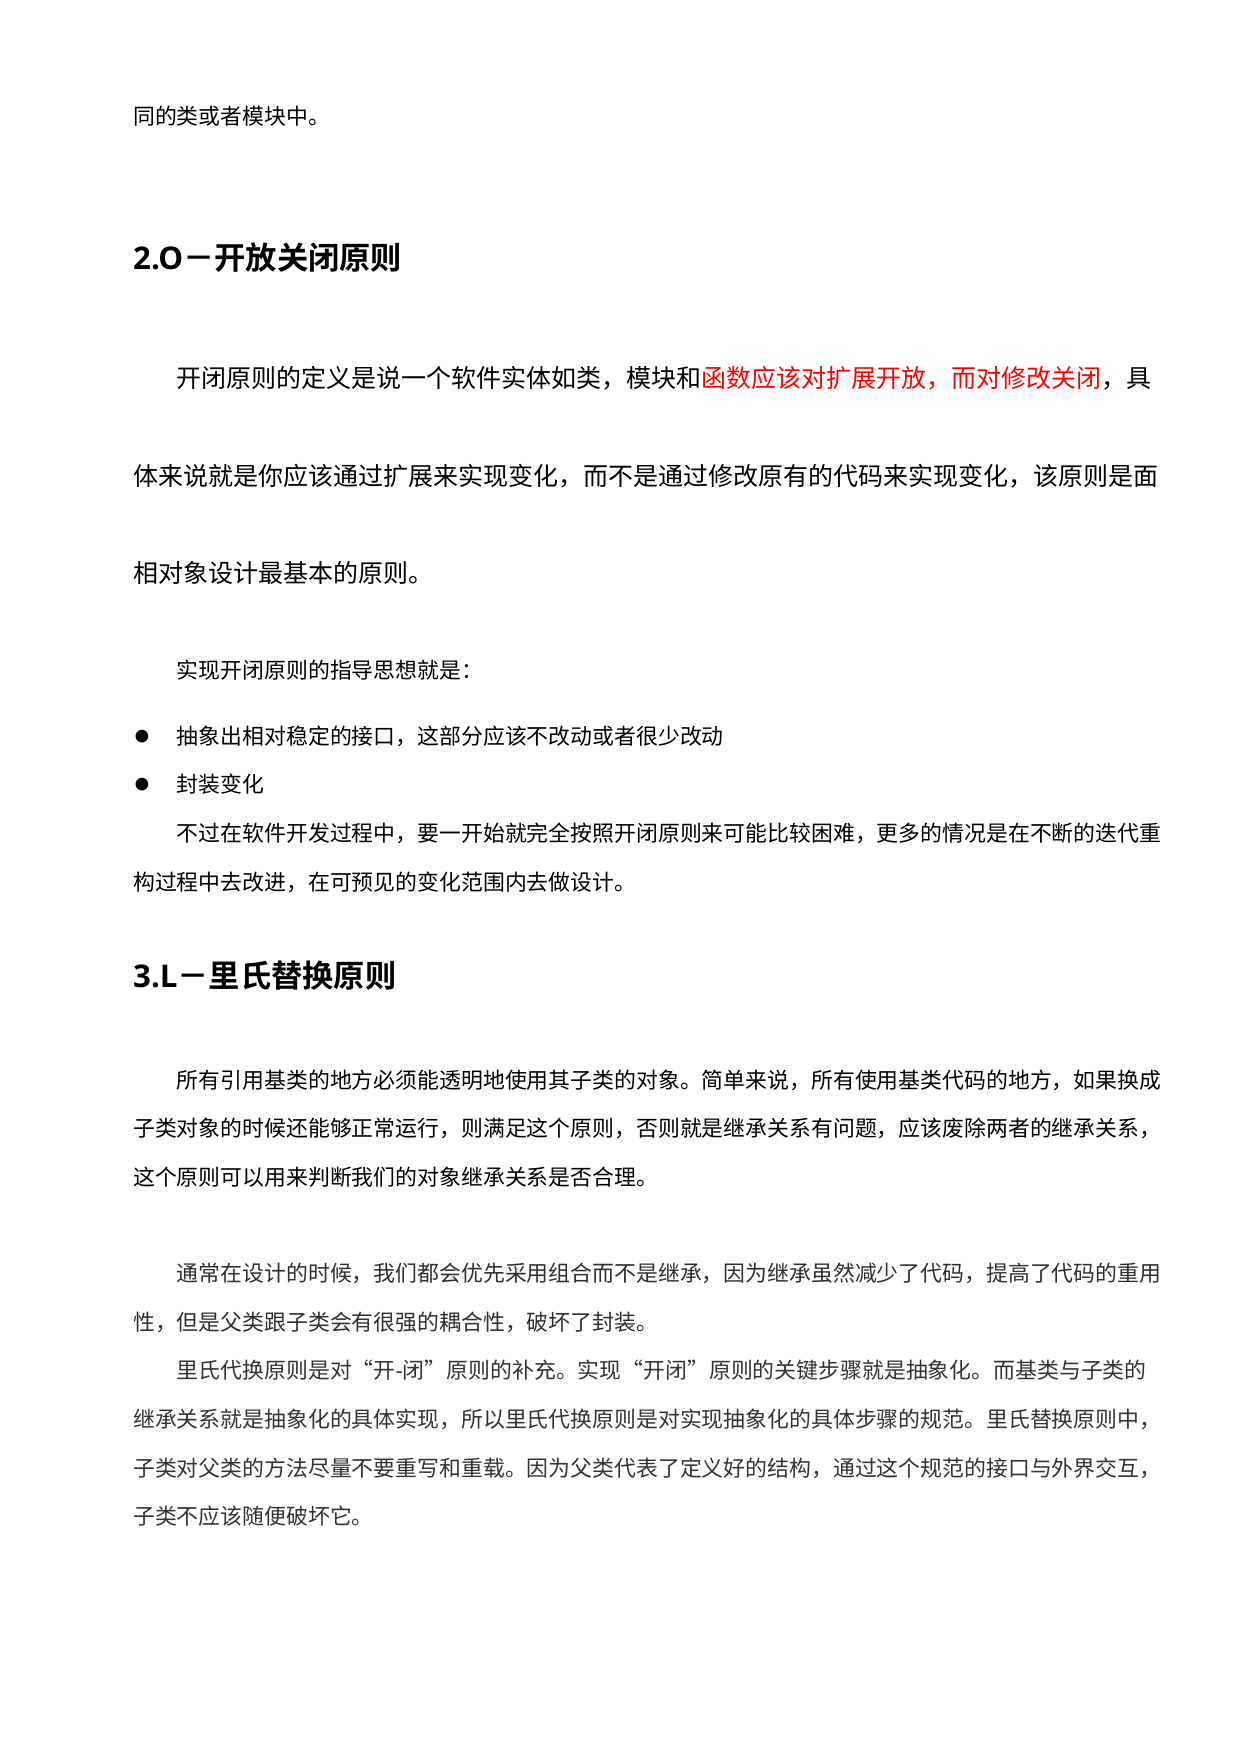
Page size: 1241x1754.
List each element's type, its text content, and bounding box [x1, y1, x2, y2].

text 所有引用基类的地方必须能透明地使用其子类的对象。简单来说，所有使用基类代码的地方，如果换成子类对象的时候还能够正常运行，则满足这个原则，否则就是继承关系有问题，应该废除两者的继承关系，这个原则可以用来判断我们的对象继承关系是否合理。 [133, 1062, 1167, 1192]
text 通常在设计的时候，我们都会优先采用组合而不是继承，因为继承虽然减少了代码，提高了代码的重用性，但是父类跟子类会有很强的耦合性，破坏了封装。 [133, 1256, 1167, 1337]
subtitle 2.O－开放关闭原则 [133, 224, 1167, 289]
text 里氏代换原则是对“开-闭”原则的补充。实现“开闭”原则的关键步骤就是抽象化。而基类与子类的继承关系就是抽象化的具体实现，所以里氏代换原则是对实现抽象化的具体步骤的规范。里氏替换原则中，子类对父类的方法尽量不要重写和重载。因为父类代表了定义好的结构，通过这个规范的接口与外界交互，子类不应该随便破坏它。 [133, 1353, 1167, 1531]
text 开闭原则的定义是说一个软件实体如类，模块和函数应该对扩展开放，而对修改关闭，具体来说就是你应该通过扩展来实现变化，而不是通过修改原有的代码来实现变化，该原则是面相对象设计最基本的原则。 实现开闭原则的指导思想就是： [133, 344, 1167, 702]
list 封装变化 [133, 767, 1167, 799]
subtitle 3.L－里氏替换原则 [133, 942, 1167, 1007]
text 不过在软件开发过程中，要一开始就完全按照开闭原则来可能比较困难，更多的情况是在不断的迭代重构过程中去改进，在可预见的变化范围内去做设计。 [133, 815, 1167, 897]
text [133, 99, 1167, 131]
list 抽象出相对稳定的接口，这部分应该不改动或者很少改动 [133, 719, 1167, 751]
